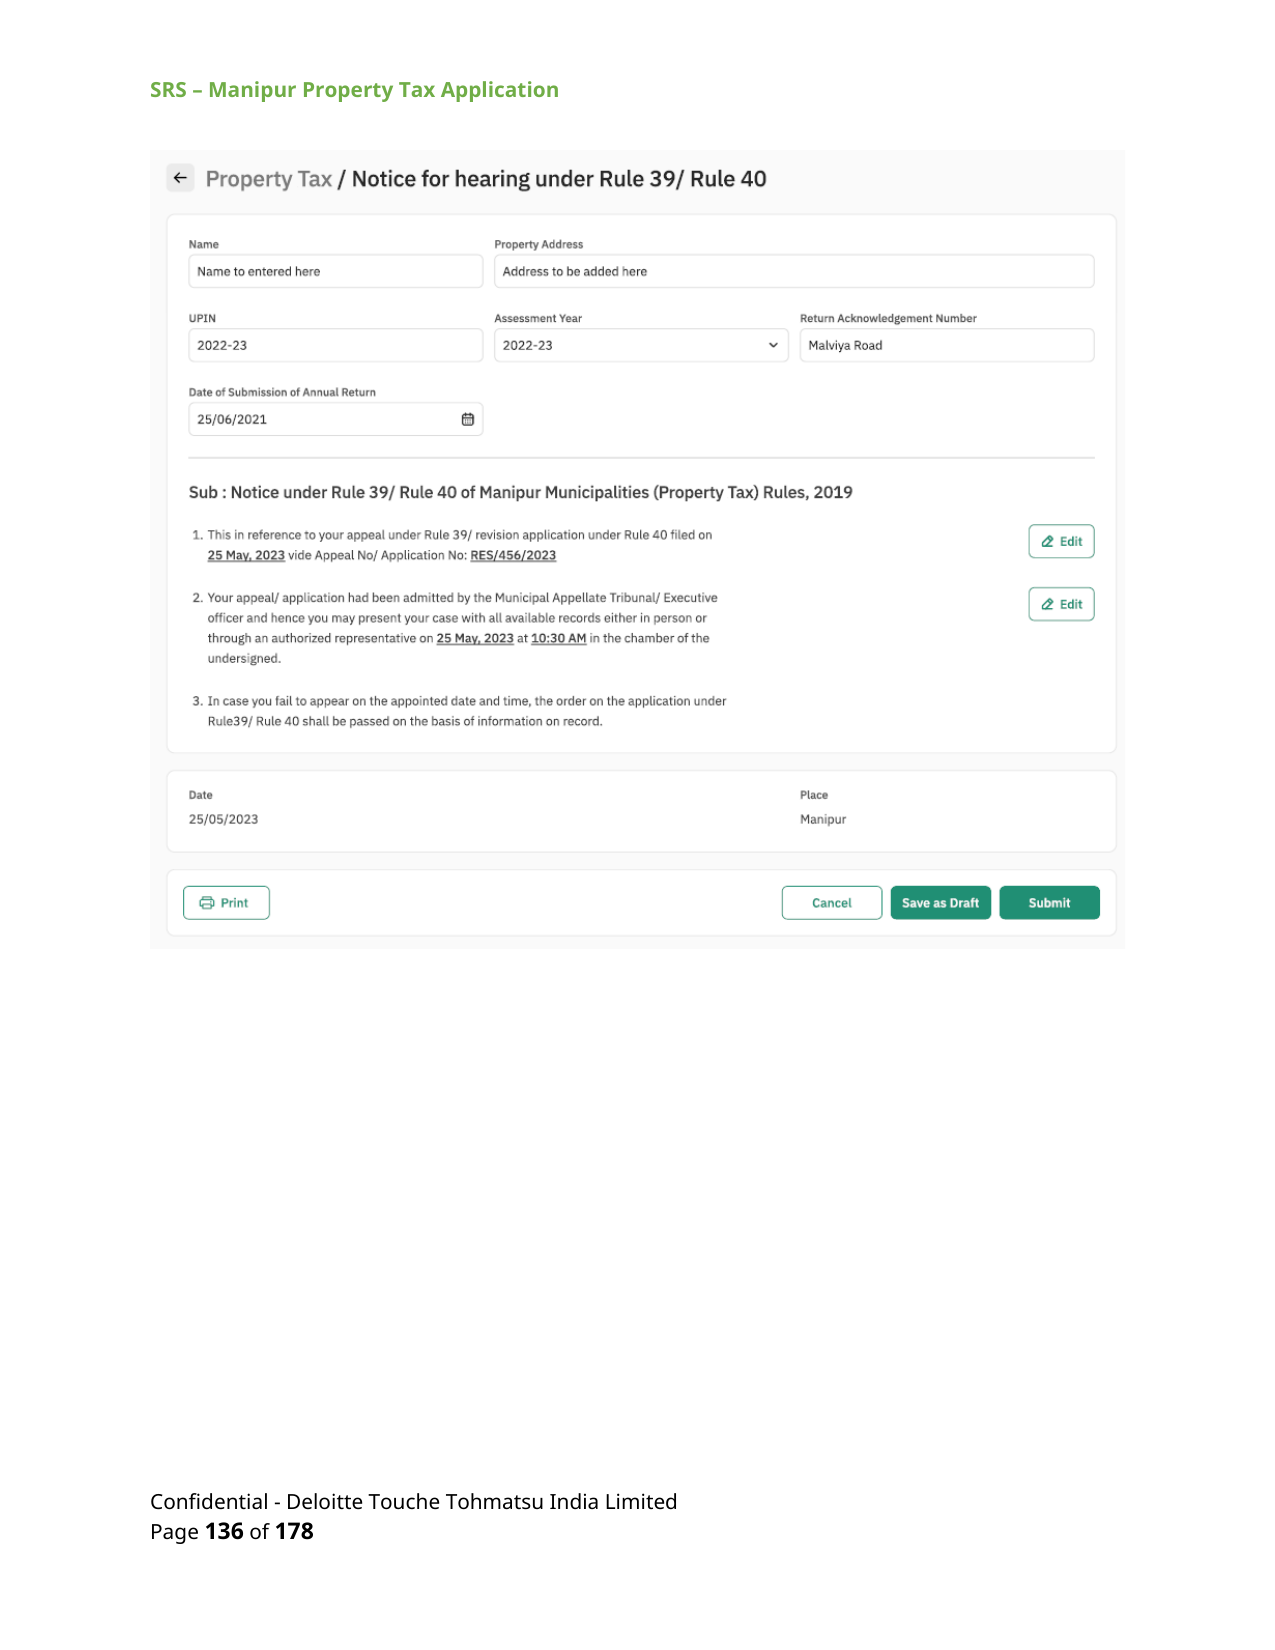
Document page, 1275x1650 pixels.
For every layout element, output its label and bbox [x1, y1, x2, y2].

picture [150, 150, 1125, 949]
